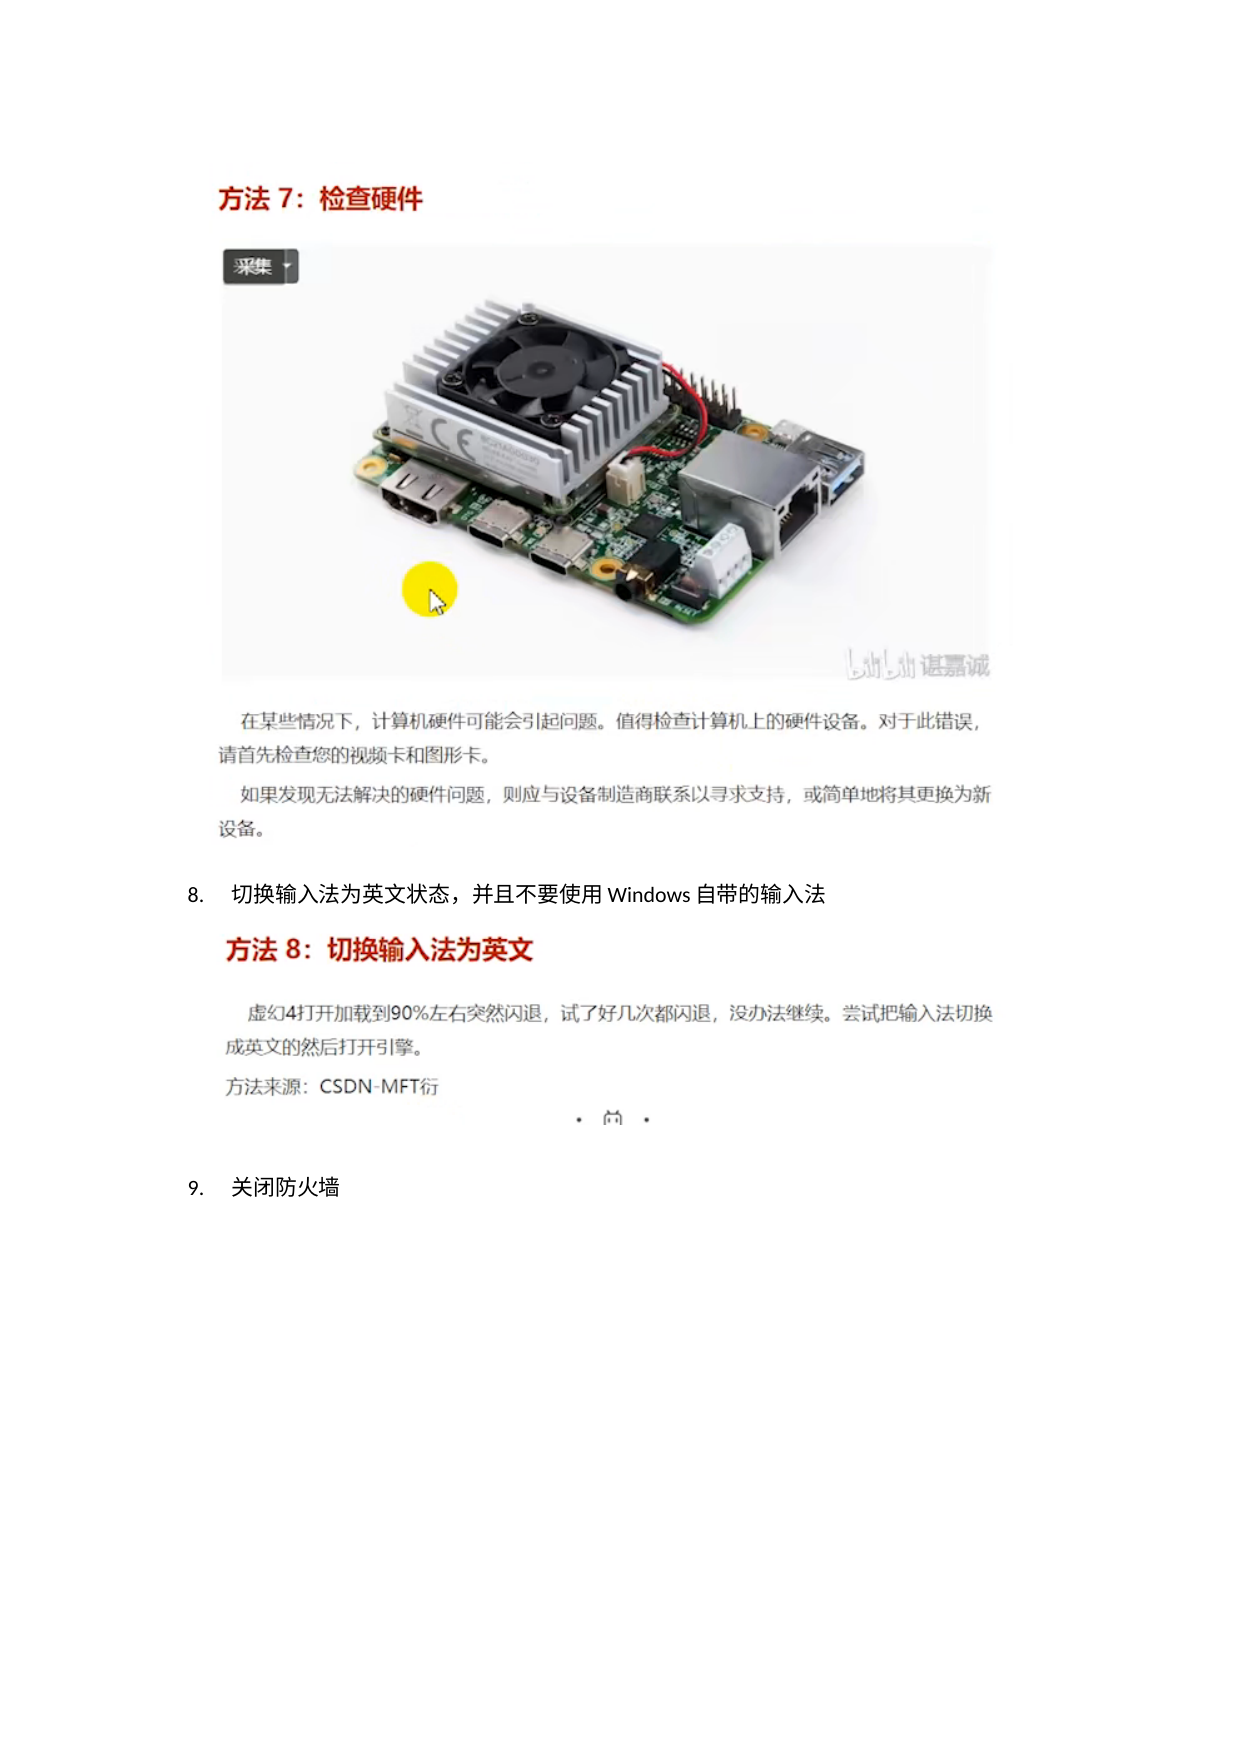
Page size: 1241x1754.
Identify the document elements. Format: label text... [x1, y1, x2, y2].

list 切换输入法为英文状态，并且不要使用Windows自带的输入法 [187, 877, 1053, 909]
picture [187, 162, 1014, 847]
picture [187, 909, 1013, 1125]
list 关闭防火墙 [187, 1169, 1053, 1202]
